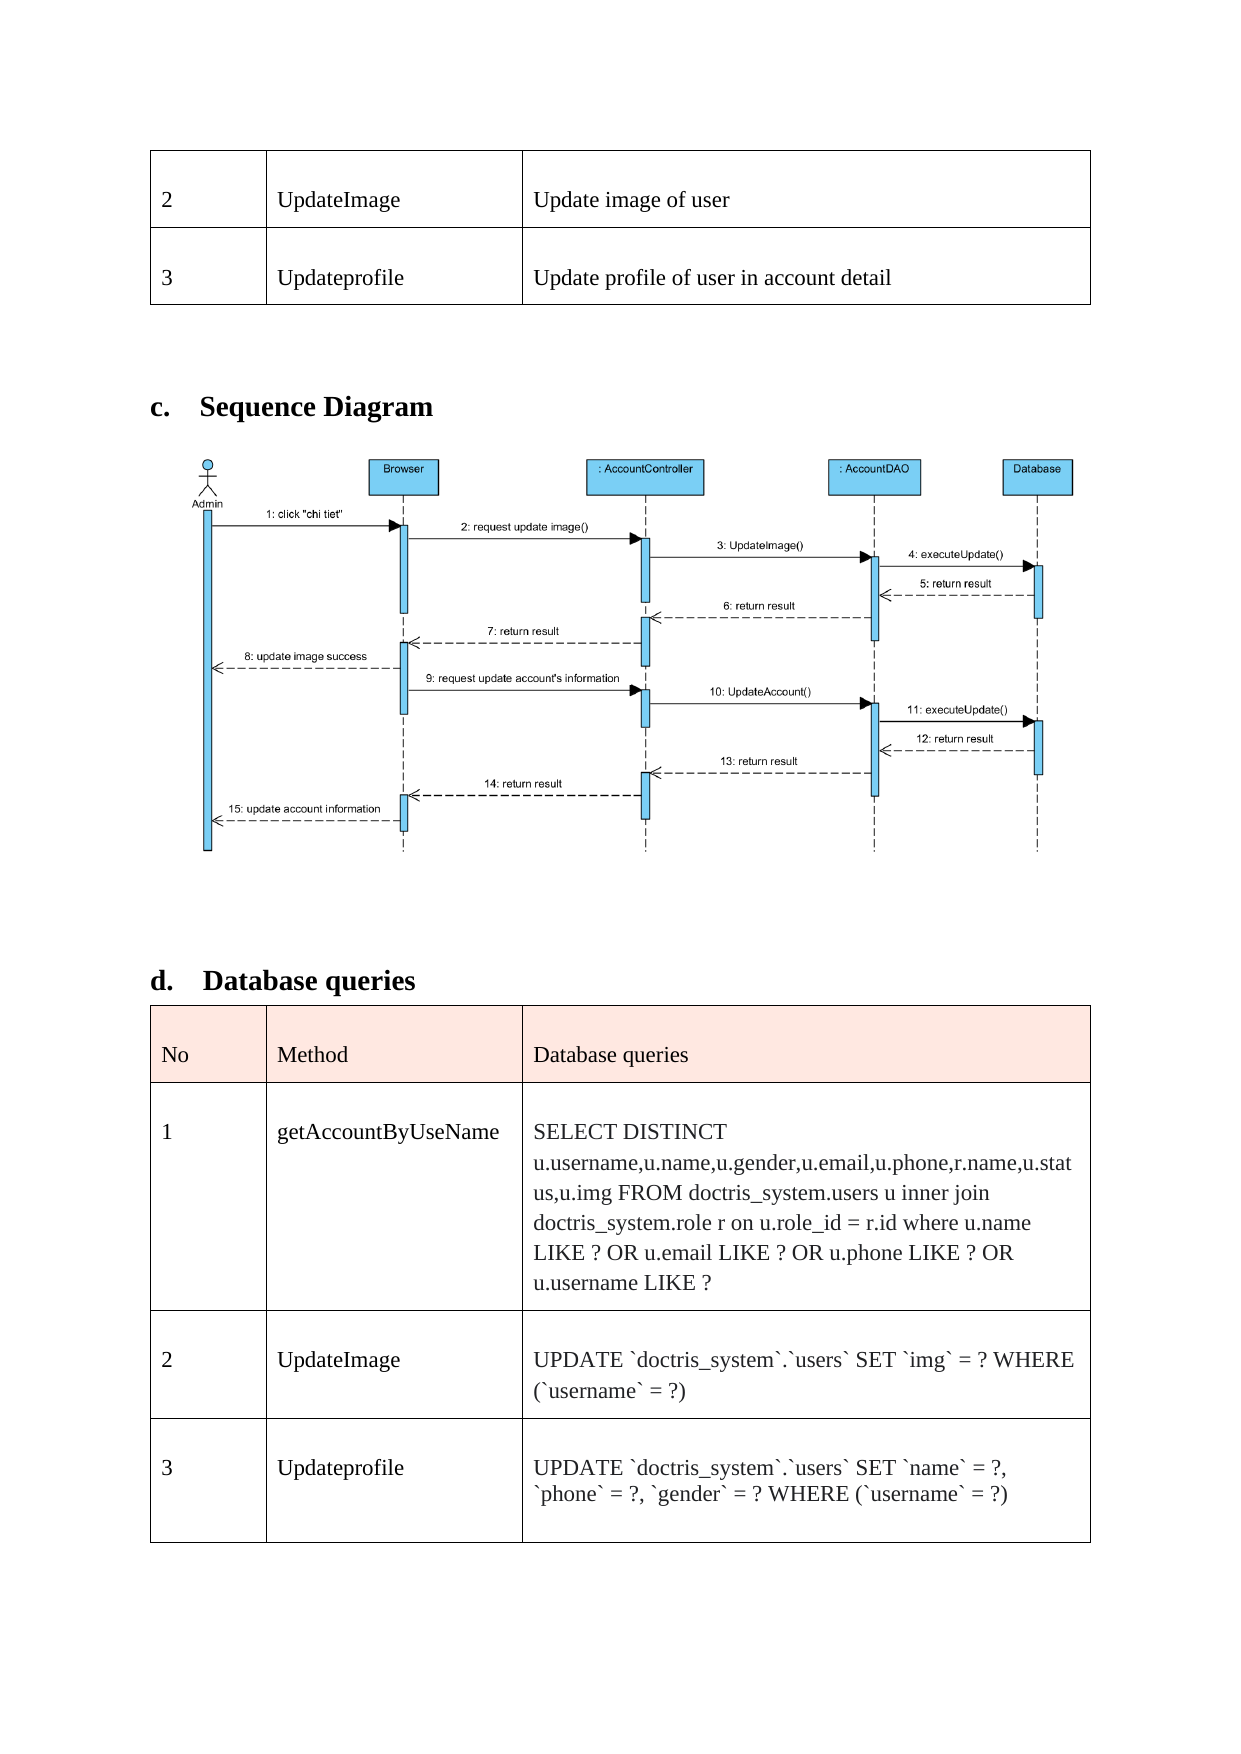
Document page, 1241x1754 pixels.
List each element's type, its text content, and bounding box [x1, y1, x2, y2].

table_header No [151, 1006, 266, 1082]
subtitle c. Sequence Diagram [150, 389, 1090, 423]
table_cell 2 [151, 1311, 266, 1417]
table_cell Update profile of user in account detail [523, 228, 1090, 304]
table_header Database queries [523, 1006, 1090, 1082]
table_header Method [267, 1006, 522, 1082]
table_cell UpdateImage [267, 151, 522, 227]
table_cell SELECT DISTINCT u.username,u.name,u.gender,u.email,u.phone,r.name,u.status,u.img FROM doctris_system.users u inner join doctris_system.role r on u.role_id = r.id where u.name LIKE ? OR u.email LIKE ? OR u.phone LIKE ? OR u.username LIKE ? [523, 1083, 1090, 1310]
table_cell Update image of user [523, 151, 1090, 227]
table_cell UPDATE `doctris_system`.`users` SET `name` = ?, `phone` = ?, `gender` = ? WHERE (`username` = ?) [523, 1419, 1090, 1542]
table_cell 3 [151, 228, 266, 304]
table_cell Updateprofile [267, 228, 522, 304]
table_cell getAccountByUseName [267, 1083, 522, 1310]
table_cell UPDATE `doctris_system`.`users` SET `img` = ? WHERE (`username` = ?) [523, 1311, 1090, 1417]
subtitle d. Database queries [150, 963, 1090, 997]
table_cell UpdateImage [267, 1311, 522, 1417]
table_cell 3 [151, 1419, 266, 1542]
picture [150, 448, 1091, 874]
table_cell 1 [151, 1083, 266, 1310]
table_cell 2 [151, 151, 266, 227]
table_cell Updateprofile [267, 1419, 522, 1542]
